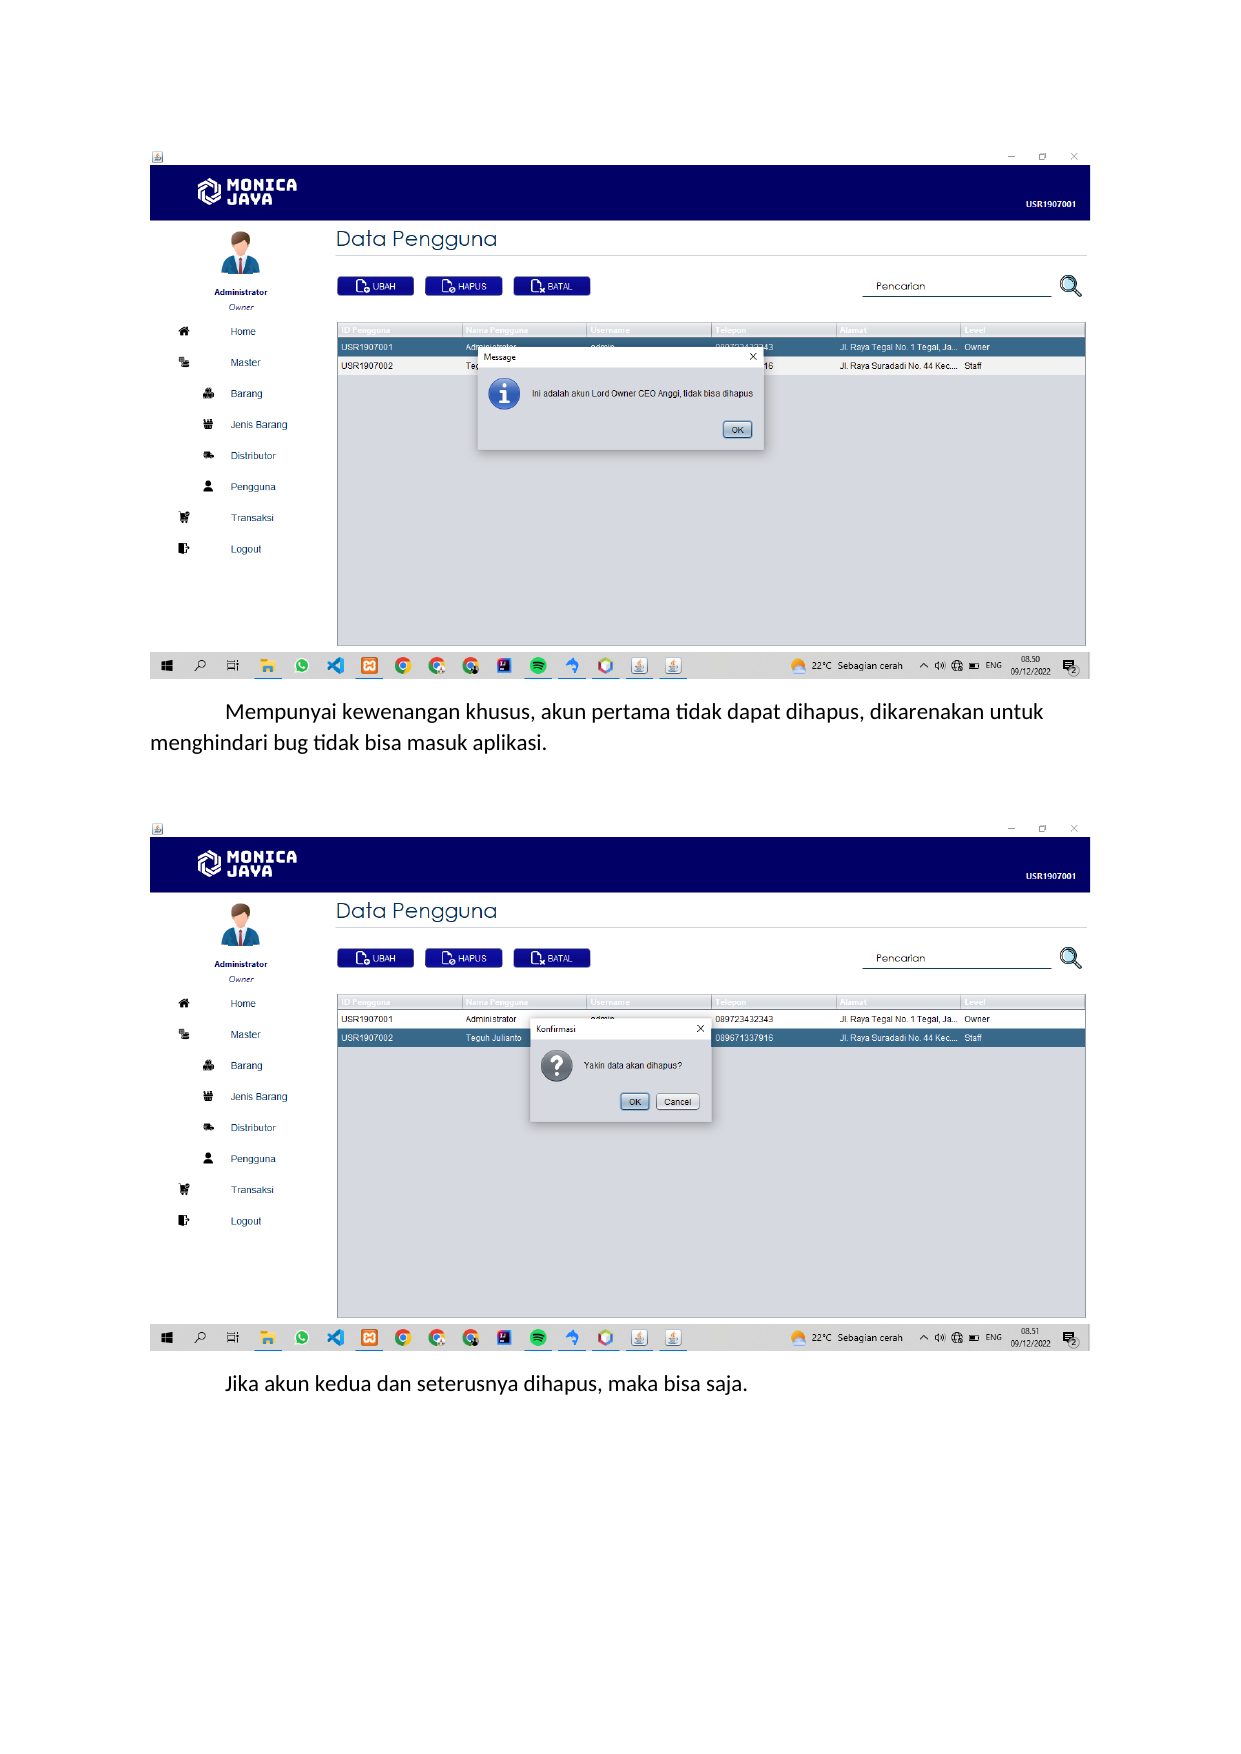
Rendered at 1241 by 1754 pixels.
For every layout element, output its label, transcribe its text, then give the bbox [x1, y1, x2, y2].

picture [150, 821, 1091, 1351]
text Jika akun kedua dan seterusnya dihapus, maka bisa saja. [150, 1369, 1090, 1397]
picture [150, 150, 1091, 679]
text Mempunyai kewenangan khusus, akun pertama tidak dapat dihapus, dikarenakan untuk menghindari bug tidak bisa masuk aplikasi. [150, 697, 1090, 756]
